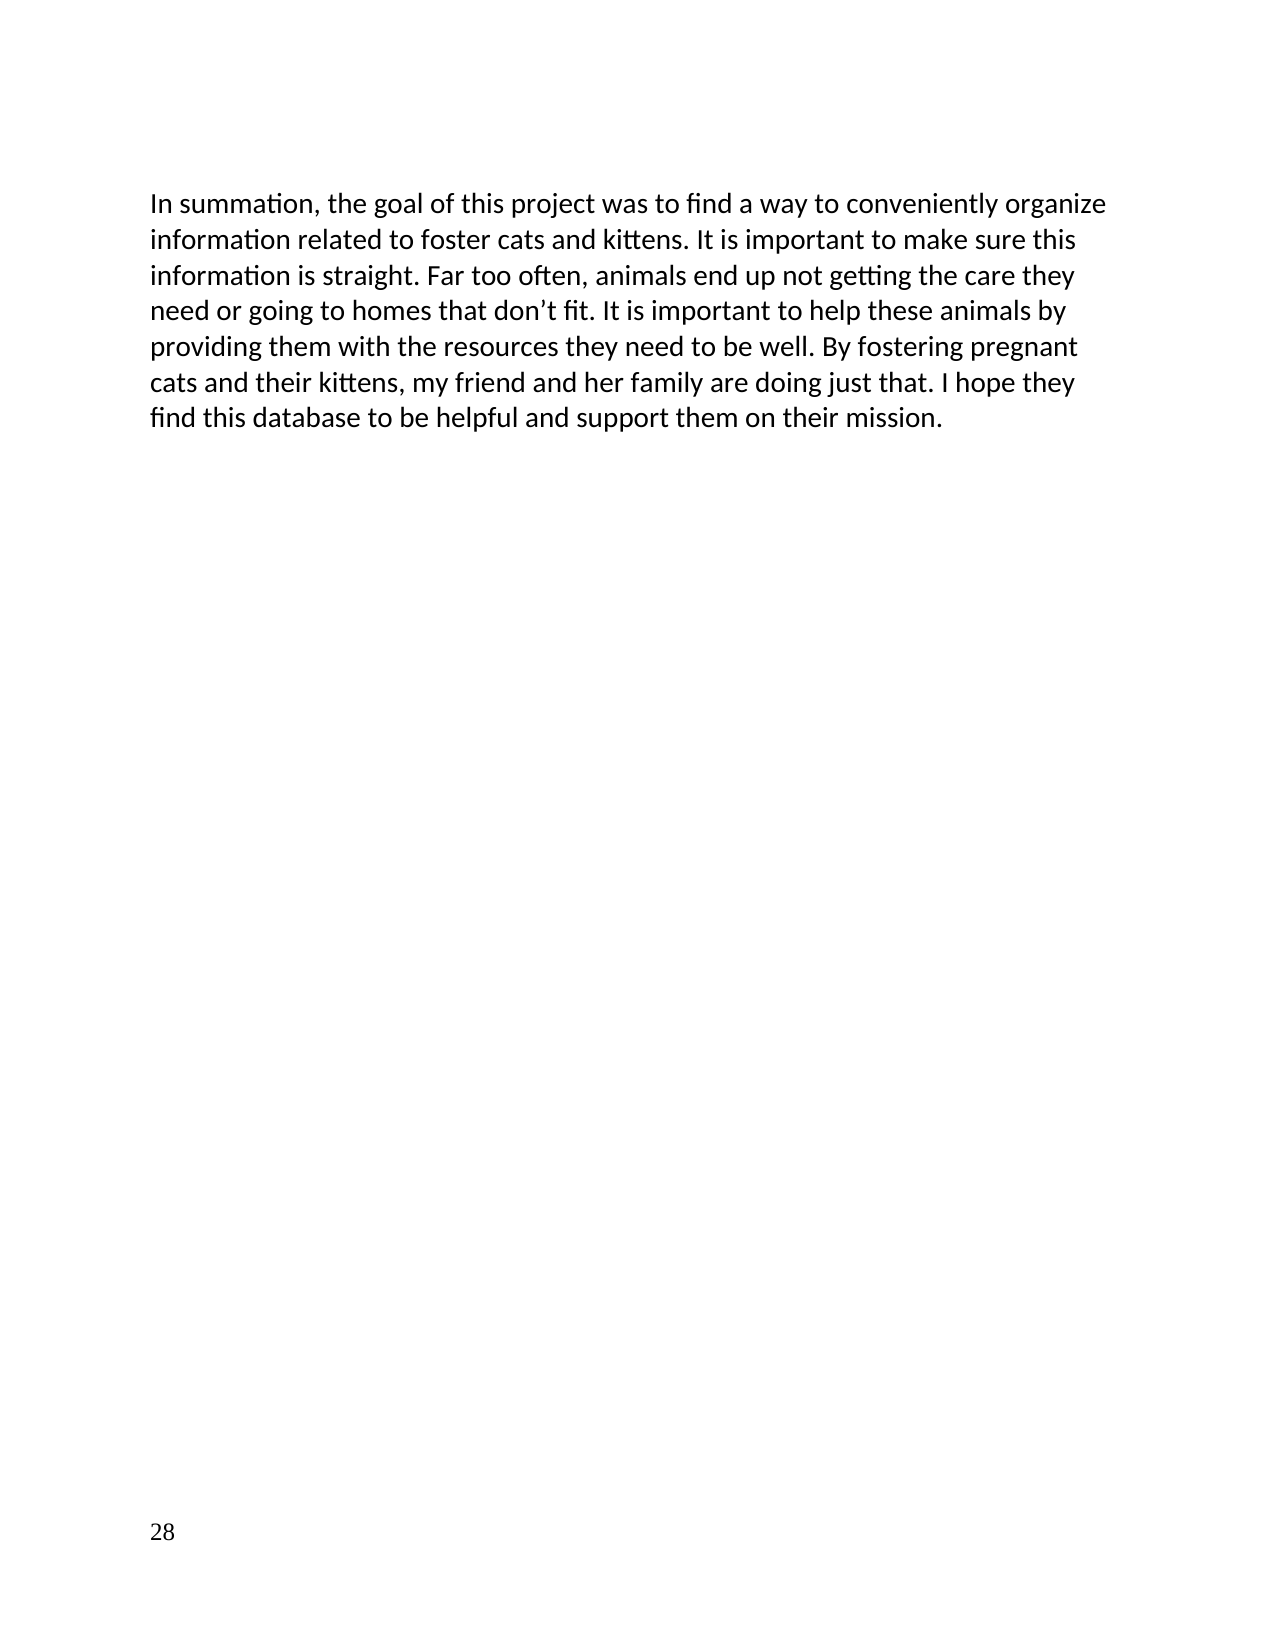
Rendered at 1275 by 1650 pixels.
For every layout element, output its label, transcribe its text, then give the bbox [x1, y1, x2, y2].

text In summation, the goal of this project was to find a way to conveniently organize information related to foster cats and kittens. It is important to make sure this information is straight. Far too often, animals end up not getting the care they need or going to homes that don’t fit. It is important to help these animals by providing them with the resources they need to be well. By fostering pregnant cats and their kittens, my friend and her family are doing just that. I hope they find this database to be helpful and support them on their mission. [150, 186, 1125, 435]
